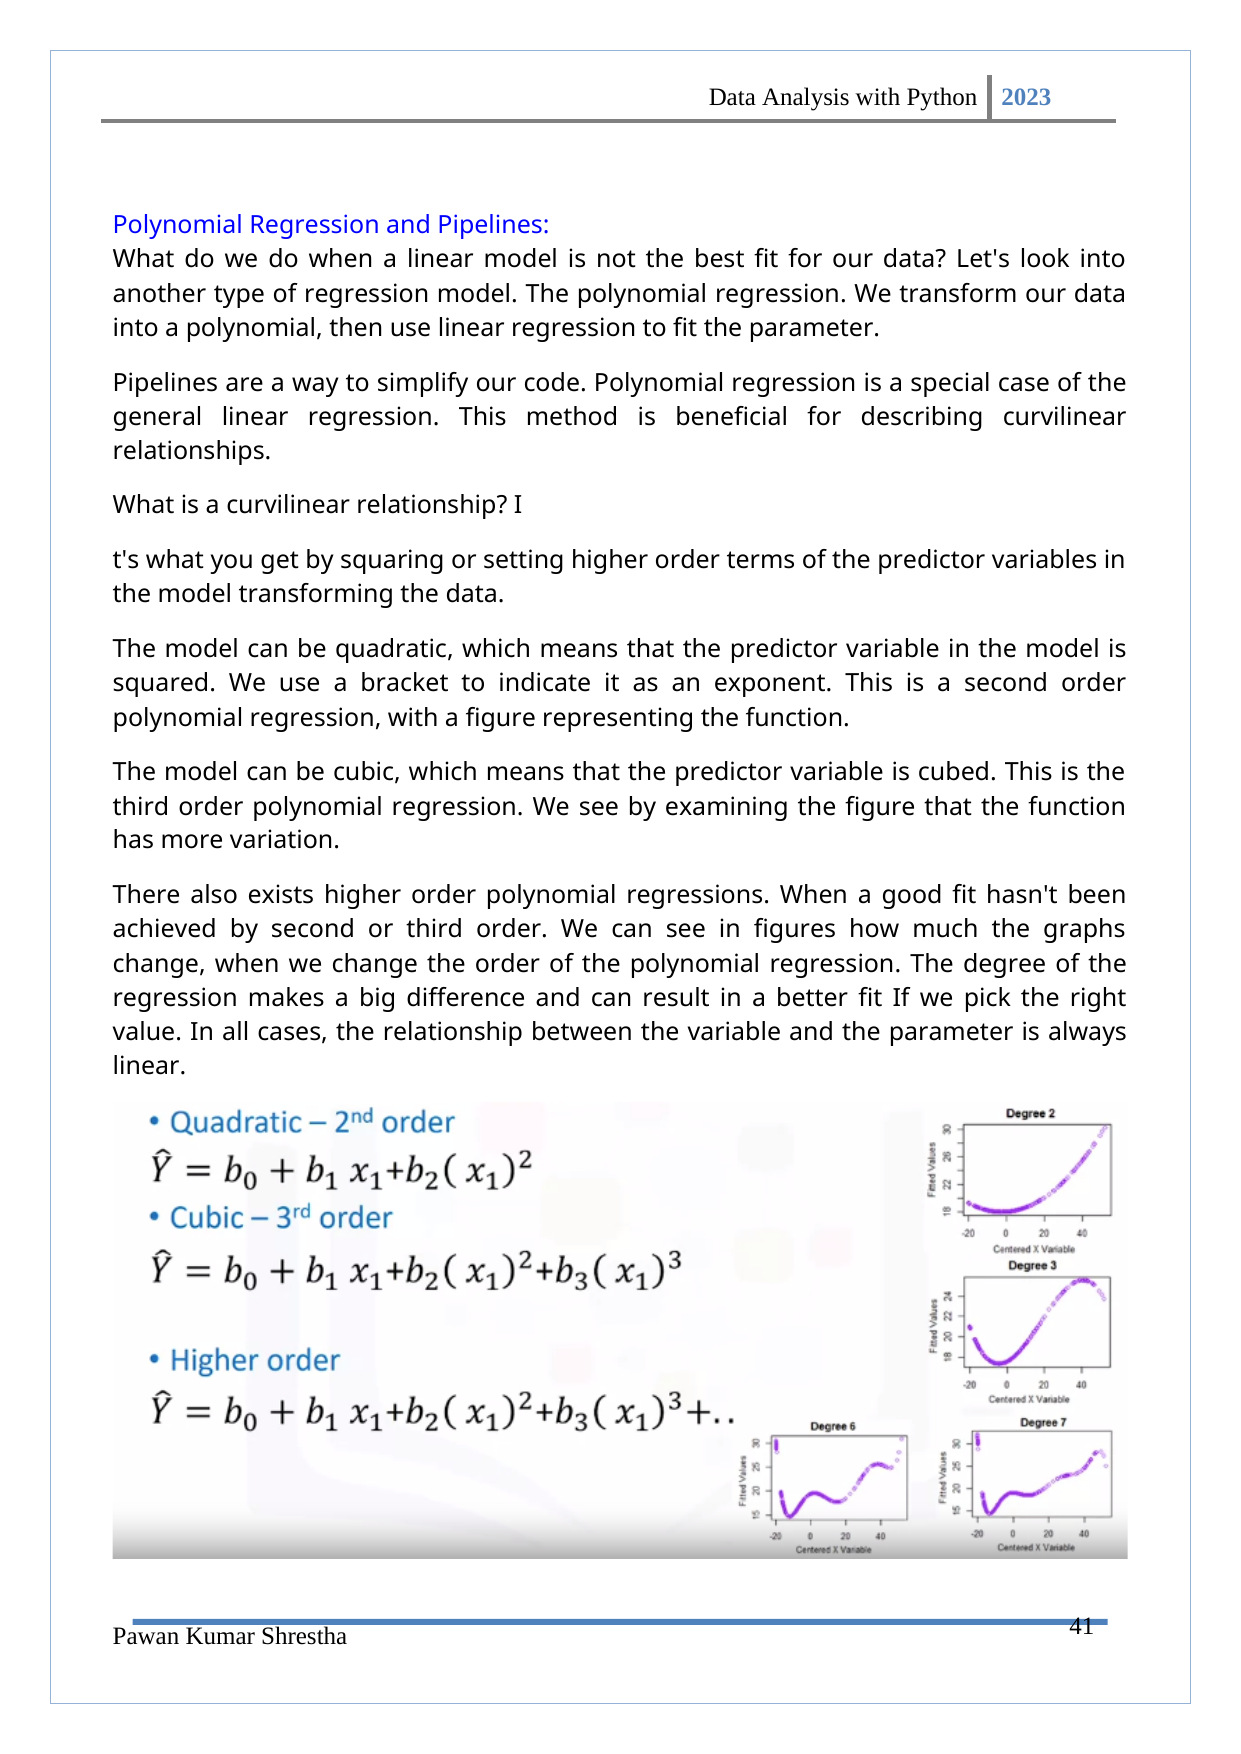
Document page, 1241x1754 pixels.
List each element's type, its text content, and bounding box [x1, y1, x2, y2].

text t's what you get by squaring or setting higher order terms of the predictor variables in the model transforming the data. [112, 542, 1128, 610]
text The model can be quadratic, which means that the predictor variable in the model is squared. We use a bracket to indicate it as an exponent. This is a second order polynomial regression, with a figure representing the function. [112, 631, 1128, 733]
text The model can be cubic, which means that the predictor variable is cubed. This is the third order polynomial regression. We see by examining the figure that the function has more variation. [112, 754, 1128, 856]
picture [112, 1102, 1128, 1559]
text Pipelines are a way to simplify our code. Polynomial regression is a special case of the general linear regression. This method is beneficial for describing curvilinear relationships. [112, 364, 1128, 466]
text There also exists higher order polynomial regressions. When a good fit hasn't been achieved by second or third order. We can see in figures how much the graphs change, when we change the order of the polynomial regression. The degree of the regression makes a big difference and can result in a better fit If we pick the right value. In all cases, the relationship between the variable and the parameter is always linear. [112, 877, 1128, 1081]
subtitle Polynomial Regression and Pipelines: [112, 207, 1128, 241]
text What is a curvilinear relationship? I [112, 487, 1128, 521]
text What do we do when a linear model is not the best fit for our data? Let's look into another type of regression model. The polynomial regression. We transform our data into a polynomial, then use linear regression to fit the parameter. [112, 241, 1128, 343]
